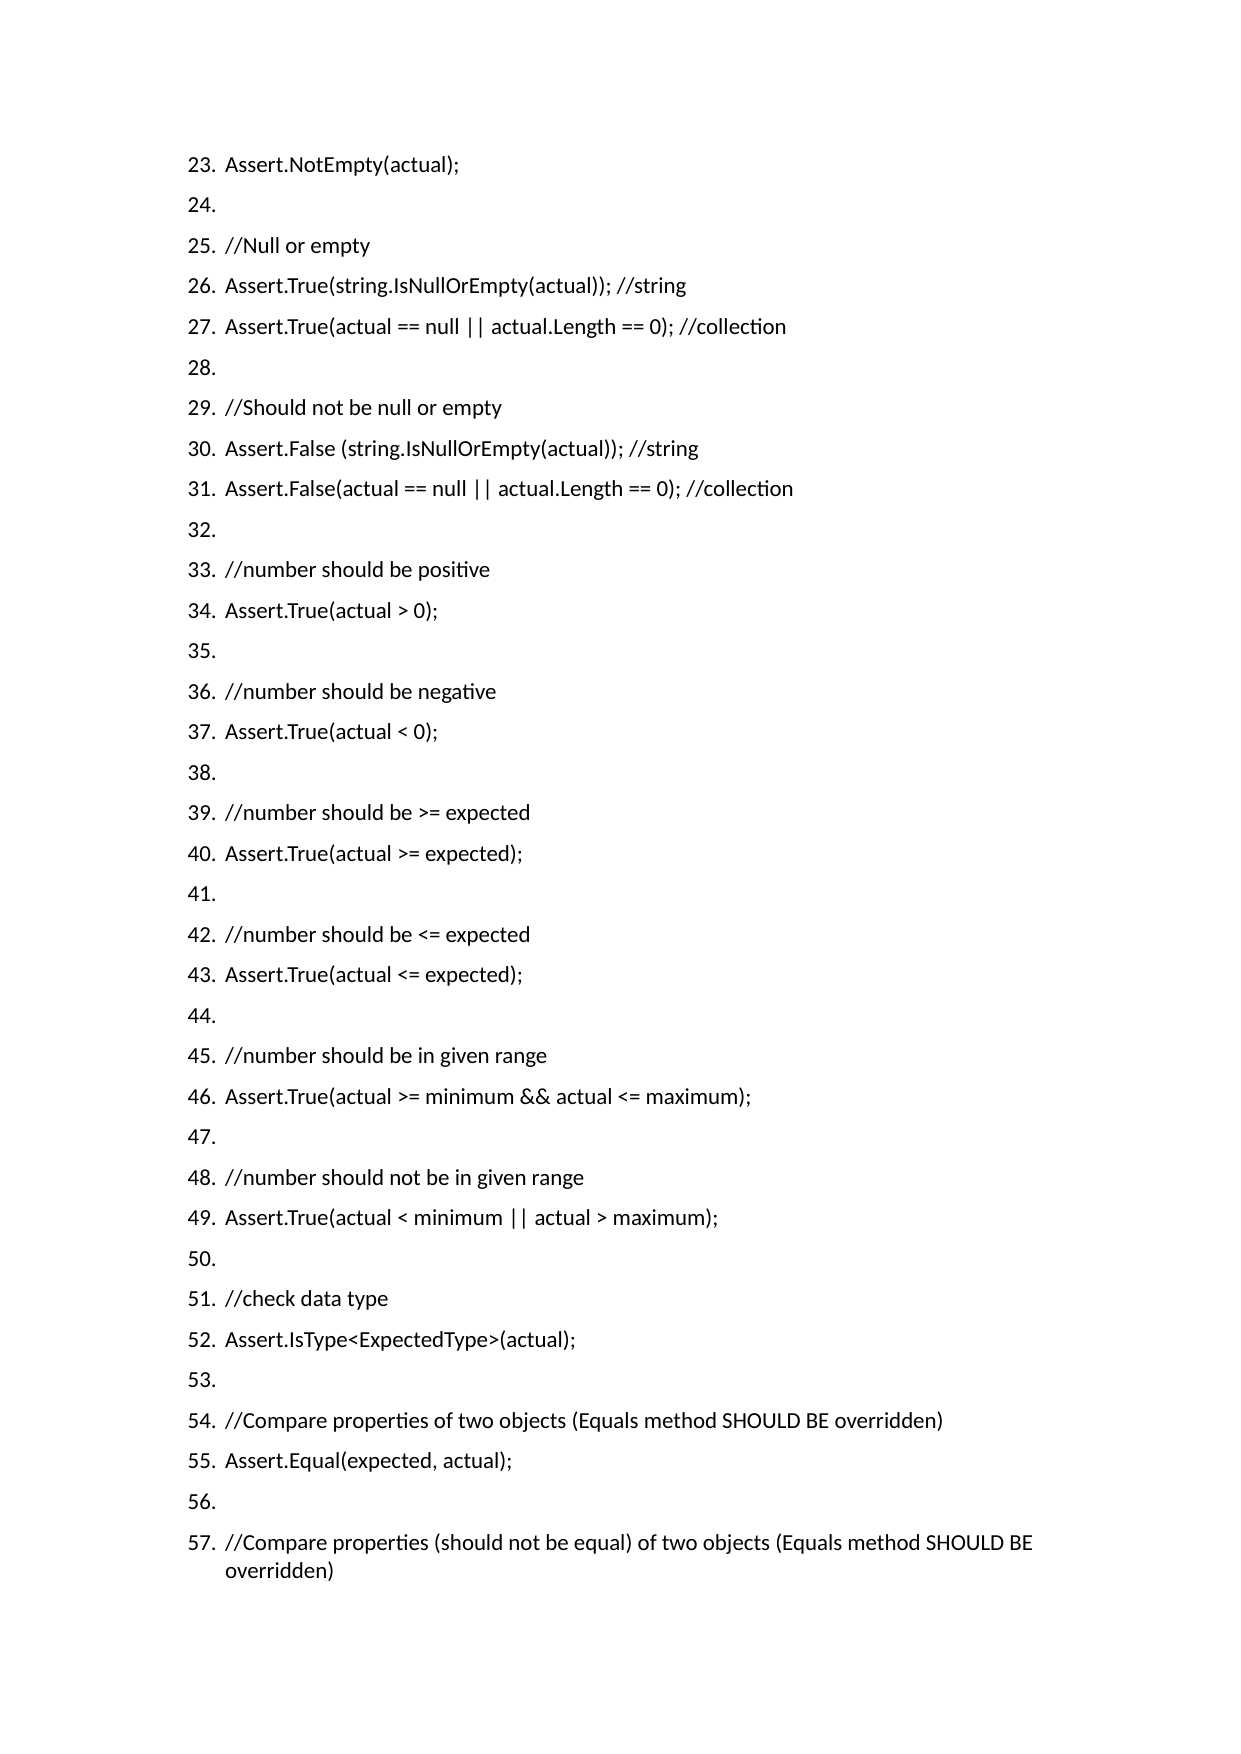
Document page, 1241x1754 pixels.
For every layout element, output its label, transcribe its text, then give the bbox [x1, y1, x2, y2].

list Assert.False (string.IsNullOrEmpty(actual)); //string [187, 434, 1090, 462]
list Assert.False(actual == null || actual.Length == 0); //collection [187, 474, 1090, 502]
list Assert.True(actual >= expected); [187, 839, 1090, 867]
list Assert.True(actual >= minimum && actual <= maximum); [187, 1082, 1090, 1110]
list Assert.True(actual > 0); [187, 596, 1090, 624]
list Assert.IsType<ExpectedType>(actual); [187, 1325, 1090, 1353]
list //number should be >= expected [187, 798, 1090, 826]
list //number should be in given range [187, 1041, 1090, 1069]
list //number should be negative [187, 677, 1090, 705]
list Assert.True(actual < minimum || actual > maximum); [187, 1203, 1090, 1232]
list //Compare properties of two objects (Equals method SHOULD BE overridden) [187, 1406, 1090, 1434]
list //number should be <= expected [187, 920, 1090, 948]
list //Should not be null or empty [187, 393, 1090, 421]
list //Null or empty [187, 231, 1090, 259]
list Assert.True(string.IsNullOrEmpty(actual)); //string [187, 272, 1090, 299]
list Assert.True(actual <= expected); [187, 960, 1090, 988]
list Assert.Equal(expected, actual); [187, 1447, 1090, 1475]
list //check data type [187, 1284, 1090, 1313]
list //number should be positive [187, 555, 1090, 583]
list Assert.True(actual < 0); [187, 717, 1090, 745]
list Assert.NotEmpty(actual); [187, 150, 1090, 178]
list Assert.True(actual == null || actual.Length == 0); //collection [187, 312, 1090, 340]
list //number should not be in given range [187, 1163, 1090, 1191]
list //Compare properties (should not be equal) of two objects (Equals method SHOULD BE overridden) [187, 1528, 1090, 1584]
